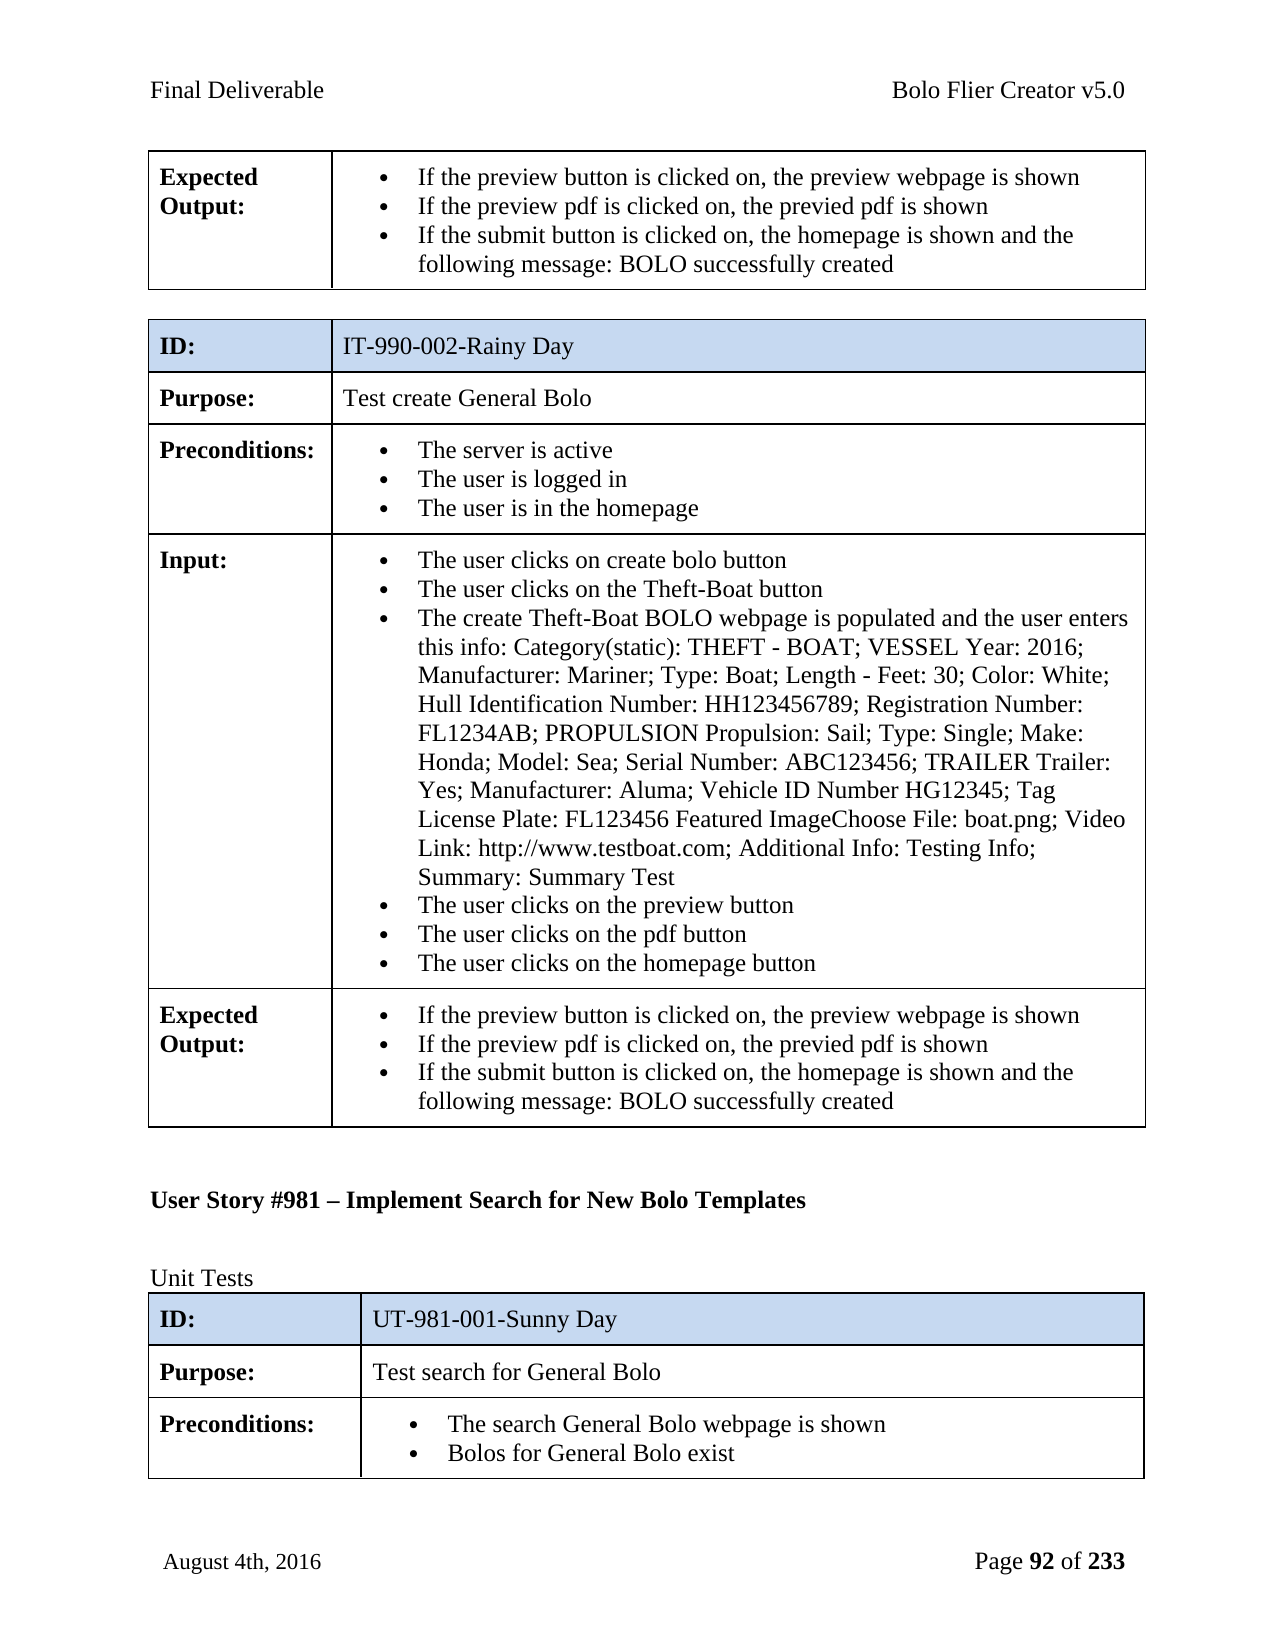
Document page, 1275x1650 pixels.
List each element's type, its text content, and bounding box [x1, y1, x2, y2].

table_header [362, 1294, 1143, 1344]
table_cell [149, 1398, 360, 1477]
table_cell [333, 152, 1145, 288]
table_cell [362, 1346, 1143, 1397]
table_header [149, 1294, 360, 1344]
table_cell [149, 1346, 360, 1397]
text User Story #981 – Implement Search for New Bolo Templates [150, 1185, 1125, 1214]
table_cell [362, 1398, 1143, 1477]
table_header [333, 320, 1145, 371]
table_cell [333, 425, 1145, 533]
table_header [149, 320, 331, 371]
text Unit Tests [150, 1263, 1125, 1292]
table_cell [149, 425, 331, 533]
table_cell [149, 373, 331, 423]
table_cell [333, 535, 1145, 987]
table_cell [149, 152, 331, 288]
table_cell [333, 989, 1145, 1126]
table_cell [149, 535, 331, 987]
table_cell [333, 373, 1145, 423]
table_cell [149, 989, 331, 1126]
